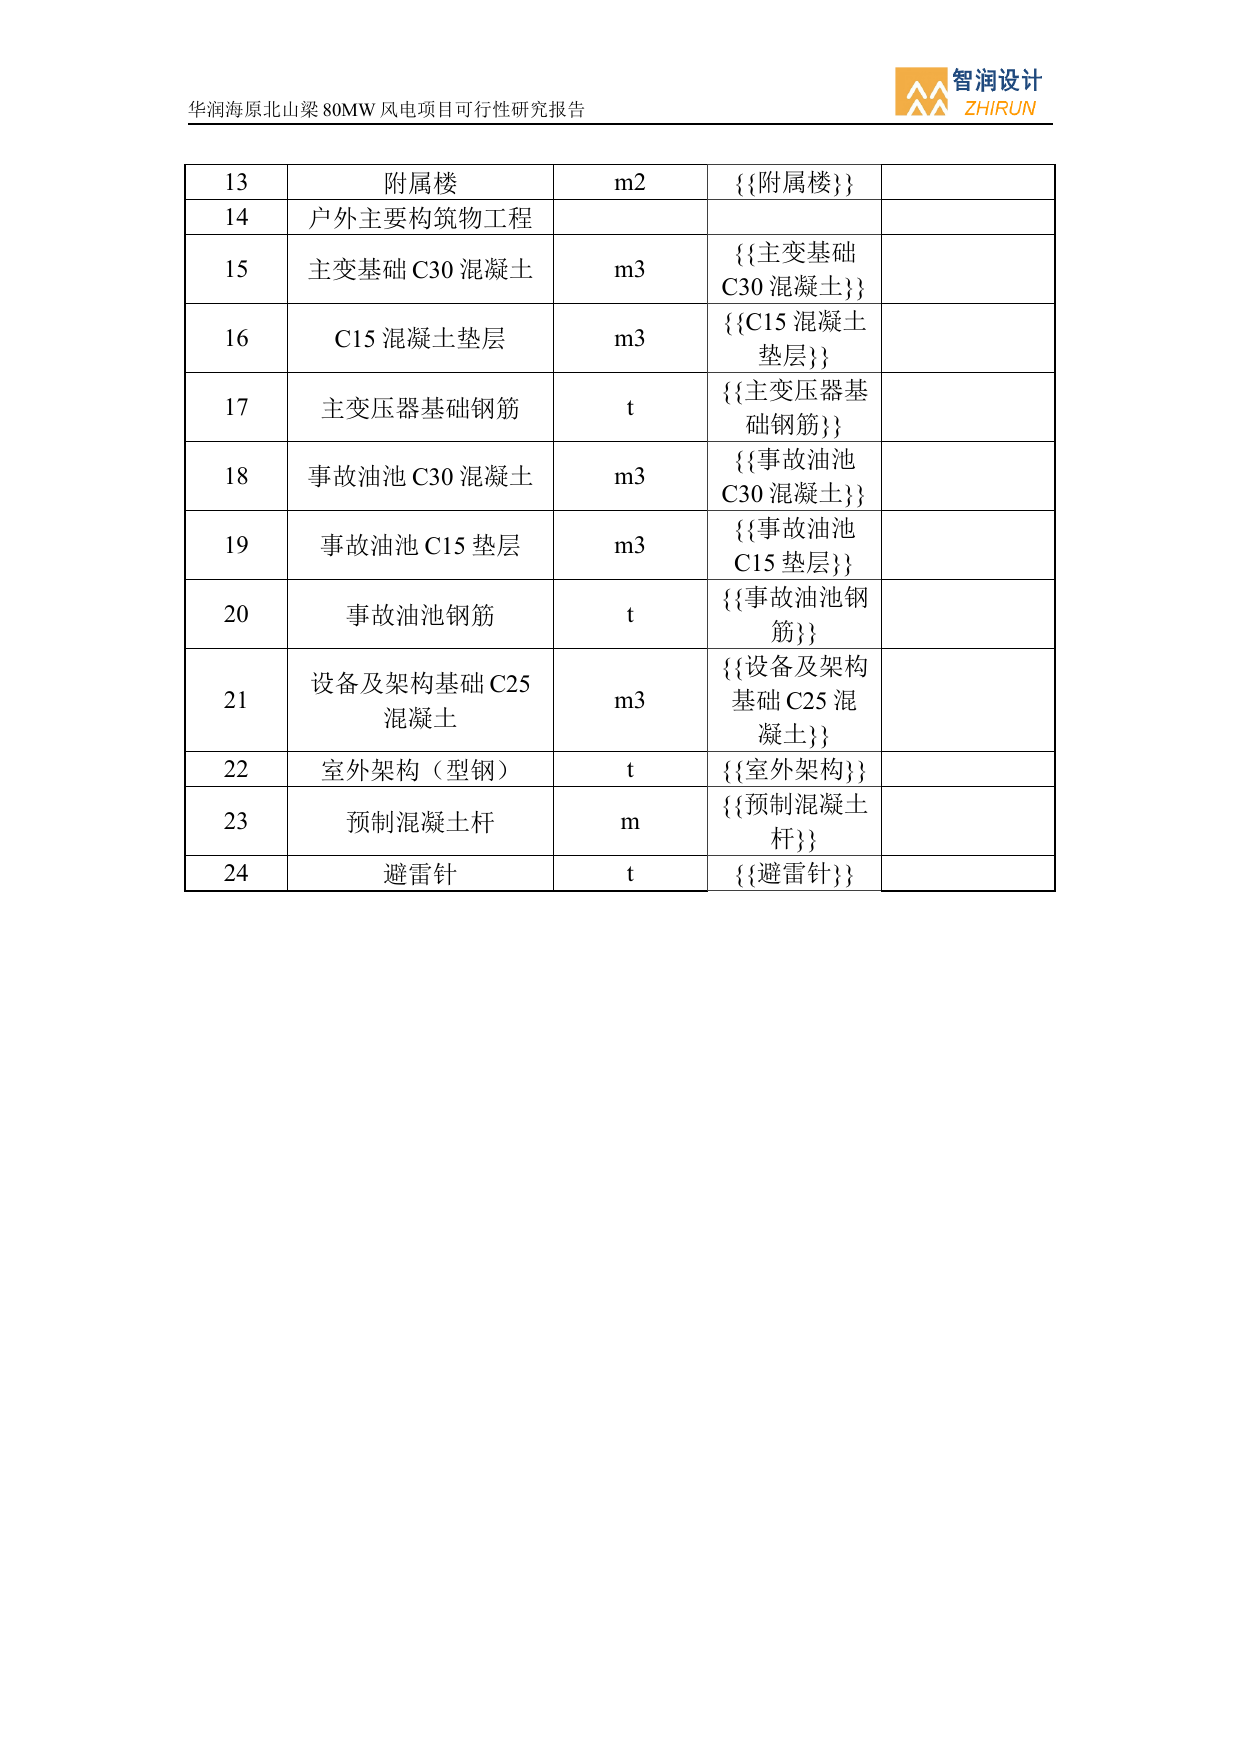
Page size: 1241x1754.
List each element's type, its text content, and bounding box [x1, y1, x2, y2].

table_cell t [554, 752, 707, 786]
table_cell [708, 200, 881, 234]
table_cell 主变压器基础钢筋 [288, 373, 553, 441]
table_cell 事故油池钢筋 [288, 580, 553, 648]
table_cell C15混凝土垫层 [288, 304, 553, 372]
table_cell t [554, 373, 707, 441]
table_cell 主变基础C30混凝土 [288, 235, 553, 303]
table_cell 20 [186, 580, 287, 648]
table_cell {{C15混凝土垫层}} [708, 304, 881, 372]
table_cell 13 [186, 165, 287, 199]
table_cell {{事故油池C30混凝土}} [708, 442, 881, 510]
table_cell [882, 235, 1054, 303]
table_cell {{避雷针}} [708, 856, 881, 889]
table_cell 预制混凝土杆 [288, 787, 553, 854]
table_cell 21 [186, 649, 287, 751]
table_cell 事故油池C15垫层 [288, 511, 553, 579]
table_cell 23 [186, 787, 287, 854]
table_cell [882, 649, 1054, 751]
table_cell m3 [554, 442, 707, 510]
table_cell [882, 752, 1054, 786]
table_cell 16 [186, 304, 287, 372]
table_cell [882, 580, 1054, 648]
table_cell [882, 442, 1054, 510]
table_cell [882, 200, 1054, 234]
table_cell 24 [186, 856, 287, 889]
table_cell 户外主要构筑物工程 [288, 200, 553, 234]
table_cell {{事故油池钢筋}} [708, 580, 881, 648]
table_cell 22 [186, 752, 287, 786]
table_cell m3 [554, 235, 707, 303]
table_cell 15 [186, 235, 287, 303]
table_cell {{预制混凝土杆}} [708, 787, 881, 854]
table_cell 设备及架构基础C25混凝土 [288, 649, 553, 751]
table_cell m3 [554, 511, 707, 579]
table_cell {{室外架构}} [708, 752, 881, 786]
table_cell {{事故油池C15垫层}} [708, 511, 881, 579]
table_cell 18 [186, 442, 287, 510]
table_cell 避雷针 [288, 856, 553, 889]
table_cell 附属楼 [288, 165, 553, 199]
table_cell [882, 373, 1054, 441]
table_cell m3 [554, 649, 707, 751]
table_cell [554, 200, 707, 234]
picture [895, 65, 1043, 117]
table_cell [882, 165, 1054, 199]
table_cell m [554, 787, 707, 854]
table_cell 19 [186, 511, 287, 579]
table_cell t [554, 580, 707, 648]
table_cell [882, 511, 1054, 579]
table_cell {{设备及架构基础C25混凝土}} [708, 649, 881, 751]
table_cell {{附属楼}} [708, 165, 881, 199]
table_cell [882, 787, 1054, 854]
table_cell {{主变基础C30混凝土}} [708, 235, 881, 303]
table_cell m3 [554, 304, 707, 372]
table_cell t [554, 856, 707, 889]
table_cell m2 [554, 165, 707, 199]
table_cell {{主变压器基础钢筋}} [708, 373, 881, 441]
table_cell 17 [186, 373, 287, 441]
table_cell 14 [186, 200, 287, 234]
table_cell 事故油池C30混凝土 [288, 442, 553, 510]
table_cell [882, 856, 1054, 889]
table_cell 室外架构（型钢） [288, 752, 553, 786]
table_cell [882, 304, 1054, 372]
